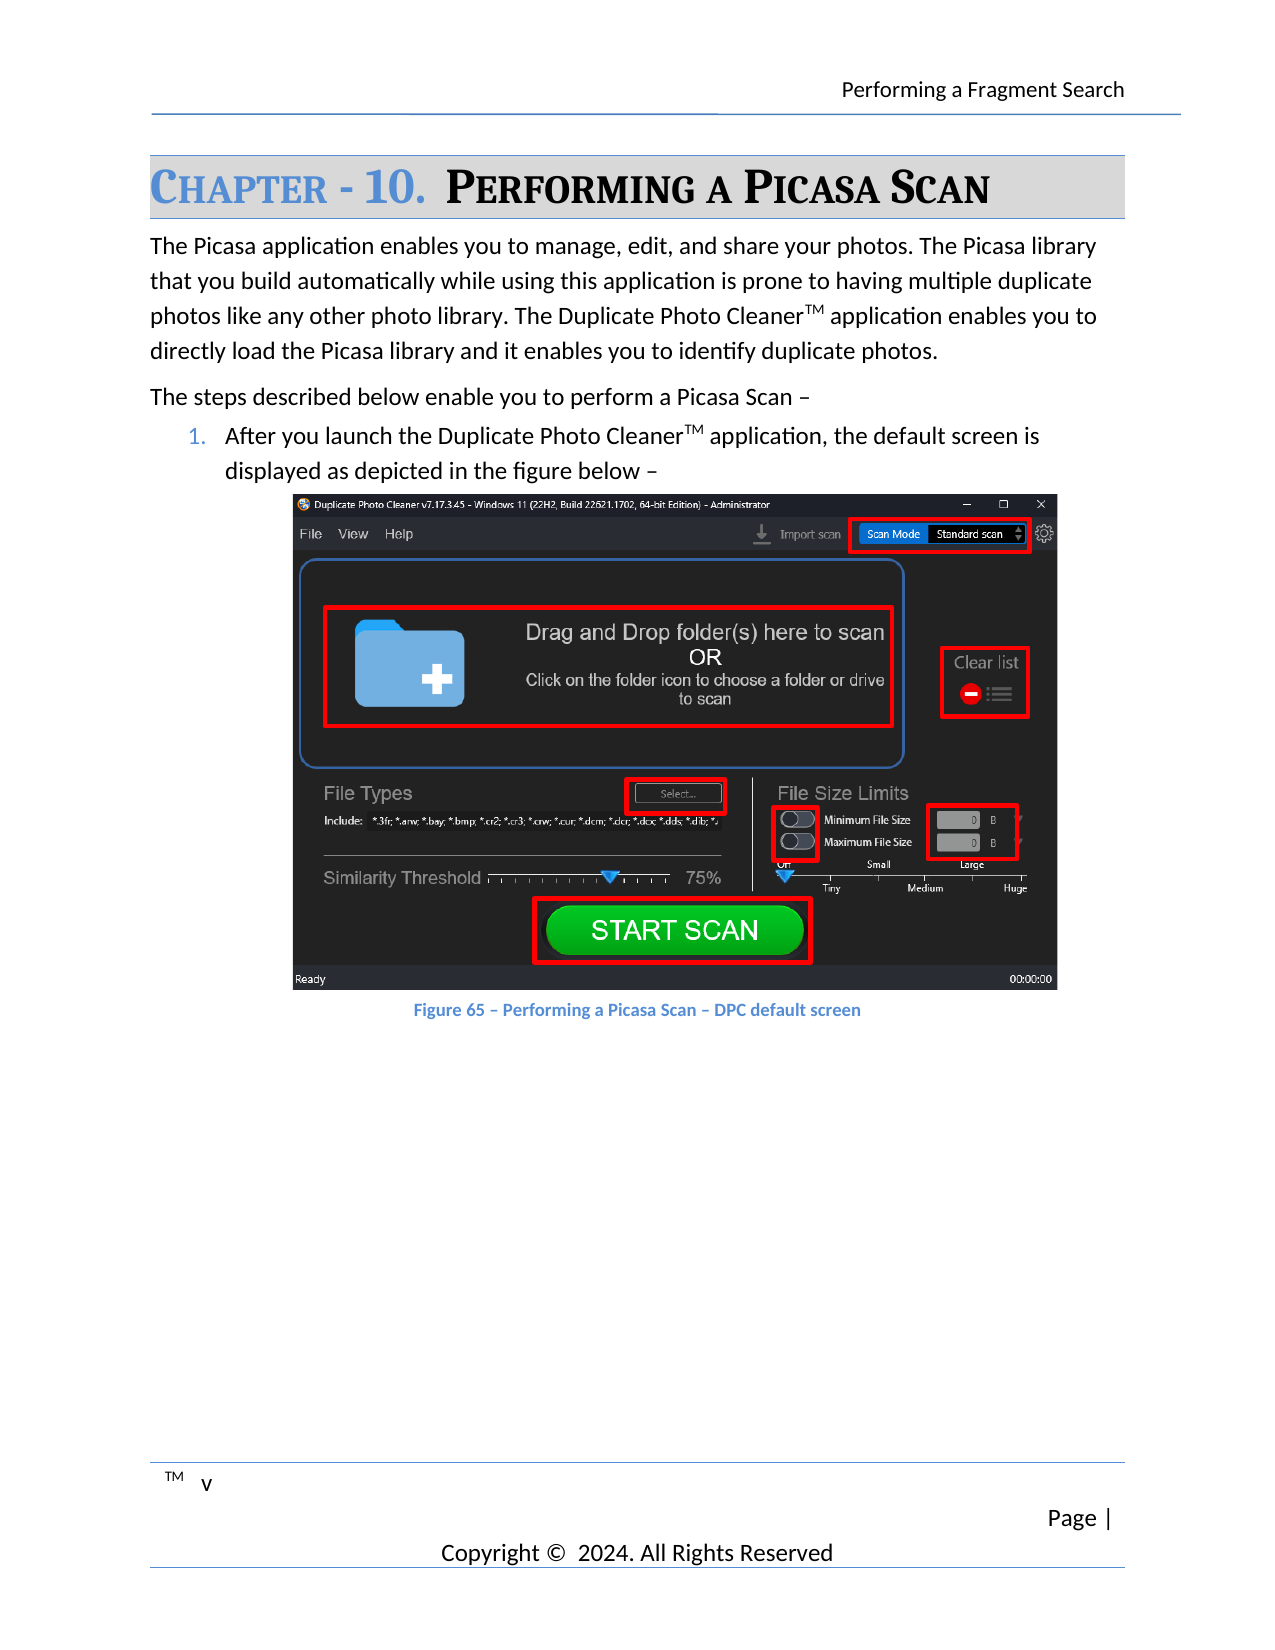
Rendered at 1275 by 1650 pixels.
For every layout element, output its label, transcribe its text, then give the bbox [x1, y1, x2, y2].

text The Picasa application enables you to manage, edit, and share your photos. The Picasa library that you build automatically while using this application is prone to having multiple duplicate photos like any other photo library. The Duplicate Photo CleanerTM application enables you to directly load the Picasa library and it enables you to identify duplicate photos. [150, 230, 1125, 366]
picture [292, 494, 1058, 990]
text Figure 65 – Performing a Picasa Scan – DPC default screen [150, 998, 1125, 1021]
subtitle Performing a Picasa Scan [150, 156, 1125, 218]
text The steps described below enable you to perform a Picasa Scan – [150, 381, 1125, 412]
list After you launch the Duplicate Photo CleanerTM application, the default screen is displayed as depicted in the figure below – [187, 420, 1125, 486]
